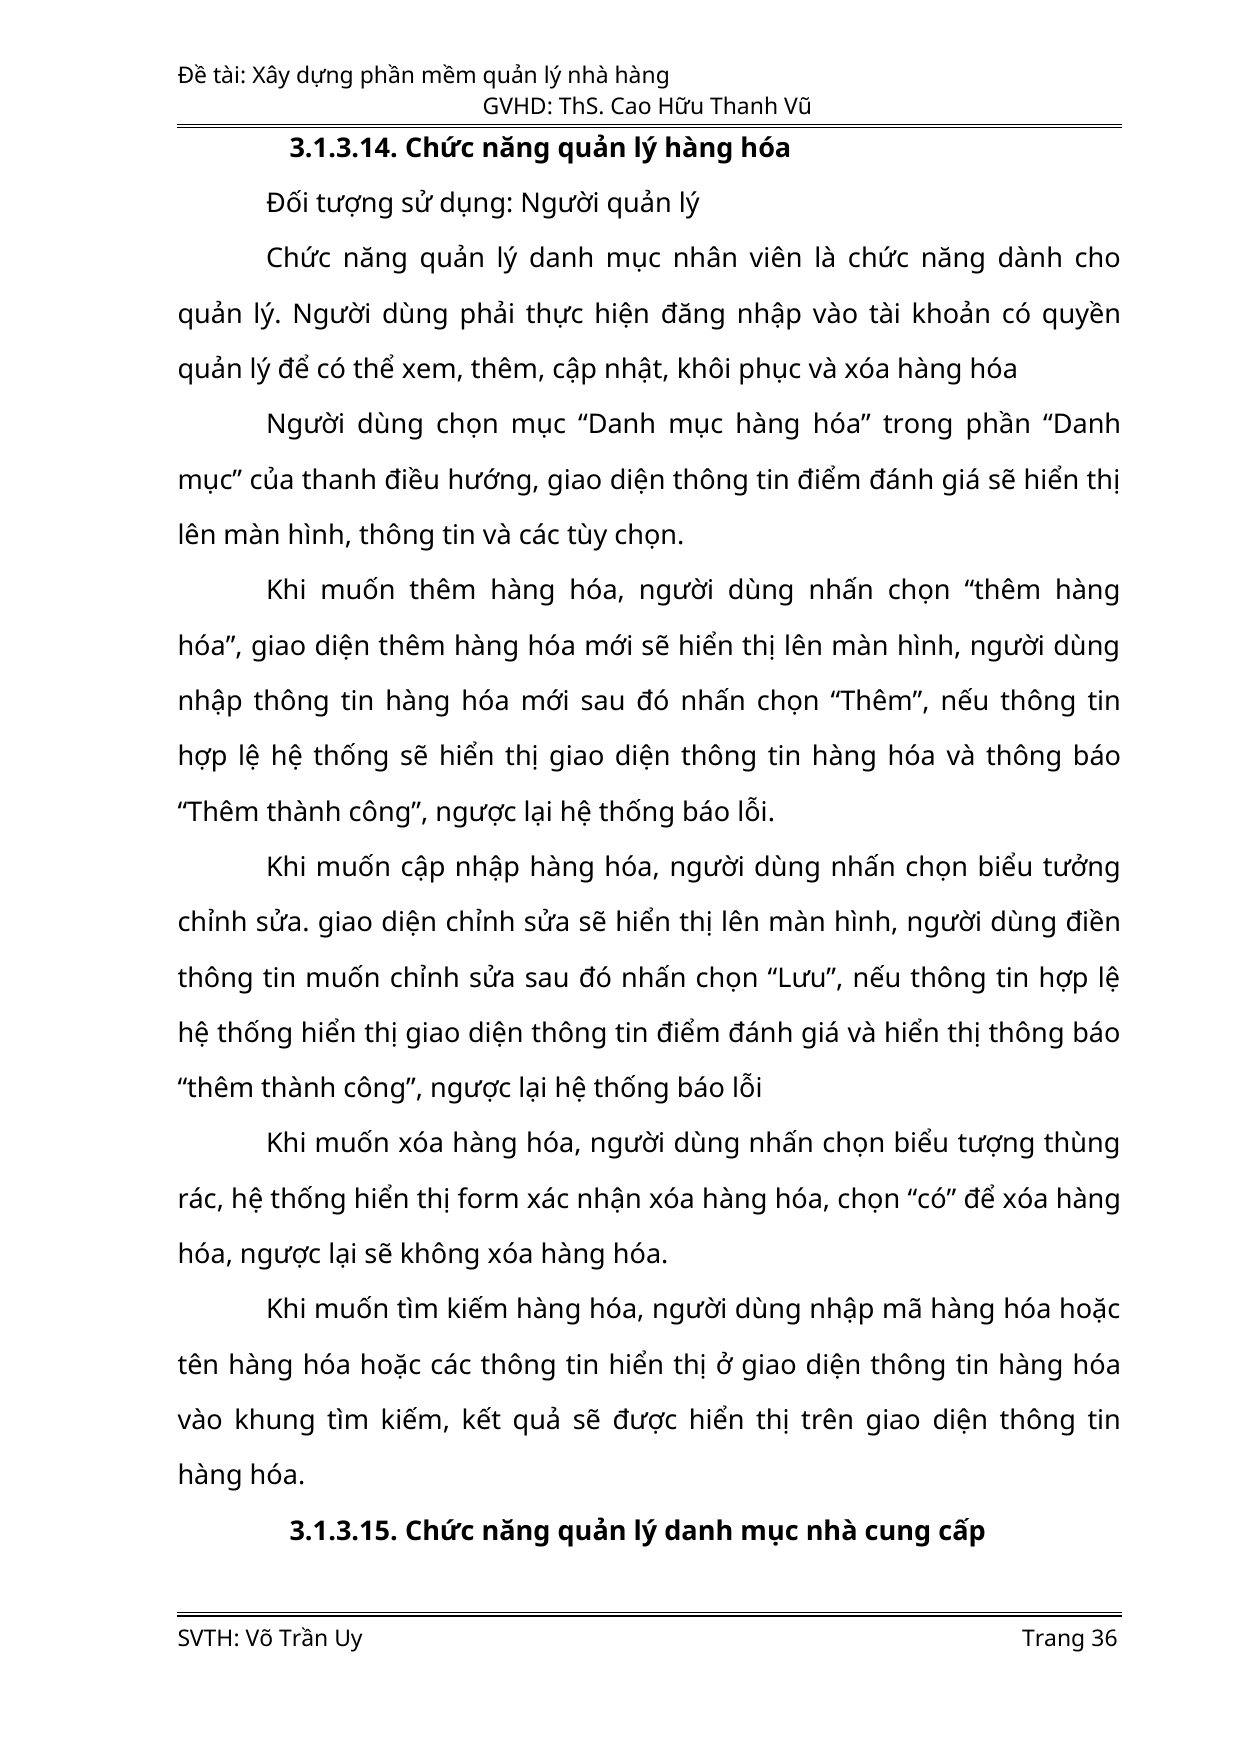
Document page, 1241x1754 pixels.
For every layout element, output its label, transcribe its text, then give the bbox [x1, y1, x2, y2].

text Chức năng quản lý danh mục nhân viên là chức năng dành cho quản lý. Người dùng phải thực hiện đăng nhập vào tài khoản có quyền quản lý để có thể xem, thêm, cập nhật, khôi phục và xóa hàng hóa [177, 239, 1122, 386]
text Người dùng chọn mục “Danh mục hàng hóa” trong phần “Danh mục” của thanh điều hướng, giao diện thông tin điểm đánh giá sẽ hiển thị lên màn hình, thông tin và các tùy chọn. [177, 405, 1122, 552]
list Chức năng quản lý danh mục nhà cung cấp [289, 1511, 1122, 1548]
text Khi muốn cập nhập hàng hóa, người dùng nhấn chọn biểu tưởng chỉnh sửa. giao diện chỉnh sửa sẽ hiển thị lên màn hình, người dùng điền thông tin muốn chỉnh sửa sau đó nhấn chọn “Lưu”, nếu thông tin hợp lệ hệ thống hiển thị giao diện thông tin điểm đánh giá và hiển thị thông báo “thêm thành công”, ngược lại hệ thống báo lỗi [177, 847, 1122, 1106]
text Khi muốn thêm hàng hóa, người dùng nhấn chọn “thêm hàng hóa”, giao diện thêm hàng hóa mới sẽ hiển thị lên màn hình, người dùng nhập thông tin hàng hóa mới sau đó nhấn chọn “Thêm”, nếu thông tin hợp lệ hệ thống sẽ hiển thị giao diện thông tin hàng hóa và thông báo “Thêm thành công”, ngược lại hệ thống báo lỗi. [177, 571, 1122, 829]
text Đối tượng sử dụng: Người quản lý [177, 184, 1122, 221]
text Khi muốn xóa hàng hóa, người dùng nhấn chọn biểu tượng thùng rác, hệ thống hiển thị form xác nhận xóa hàng hóa, chọn “có” để xóa hàng hóa, ngược lại sẽ không xóa hàng hóa. [177, 1124, 1122, 1271]
text Khi muốn tìm kiếm hàng hóa, người dùng nhập mã hàng hóa hoặc tên hàng hóa hoặc các thông tin hiển thị ở giao diện thông tin hàng hóa vào khung tìm kiếm, kết quả sẽ được hiển thị trên giao diện thông tin hàng hóa. [177, 1290, 1122, 1493]
list Chức năng quản lý hàng hóa [289, 128, 1122, 165]
